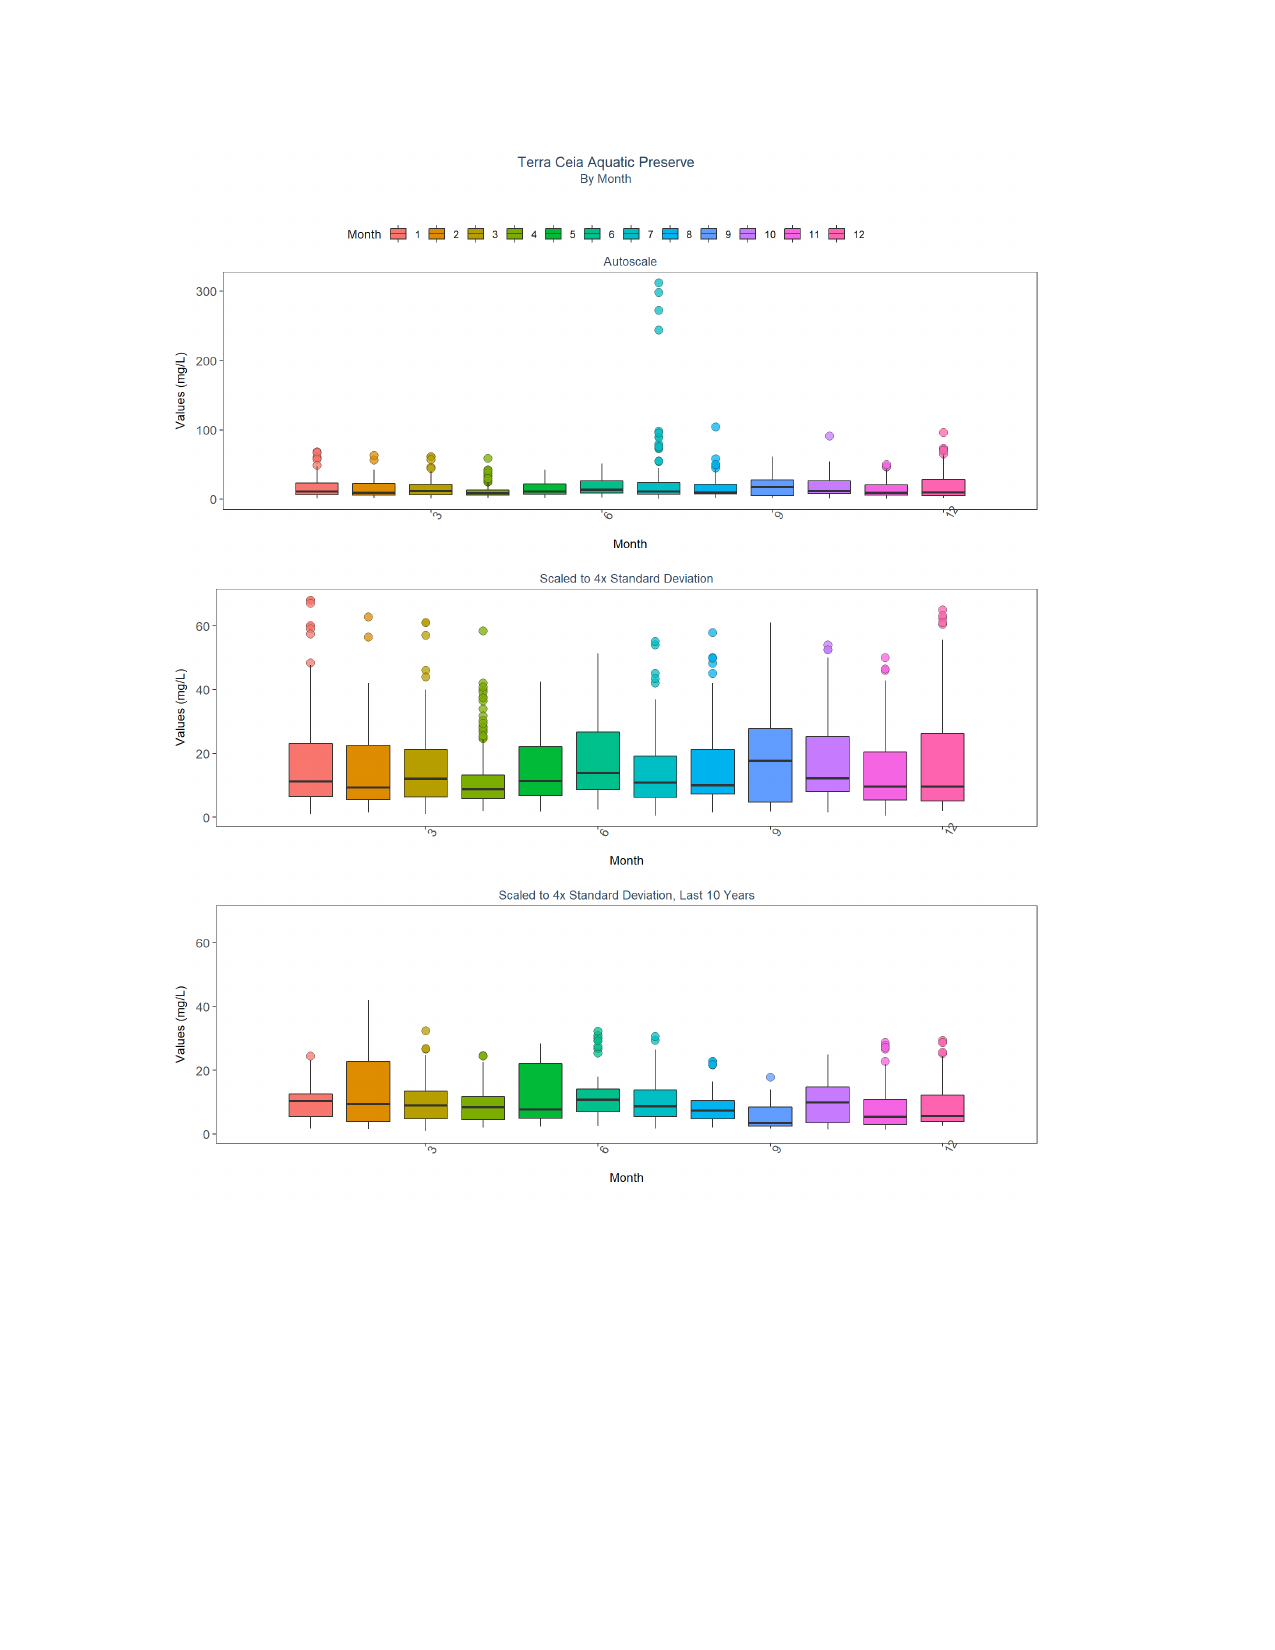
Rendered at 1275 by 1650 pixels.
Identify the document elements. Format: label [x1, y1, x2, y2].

picture [168, 150, 1044, 1200]
